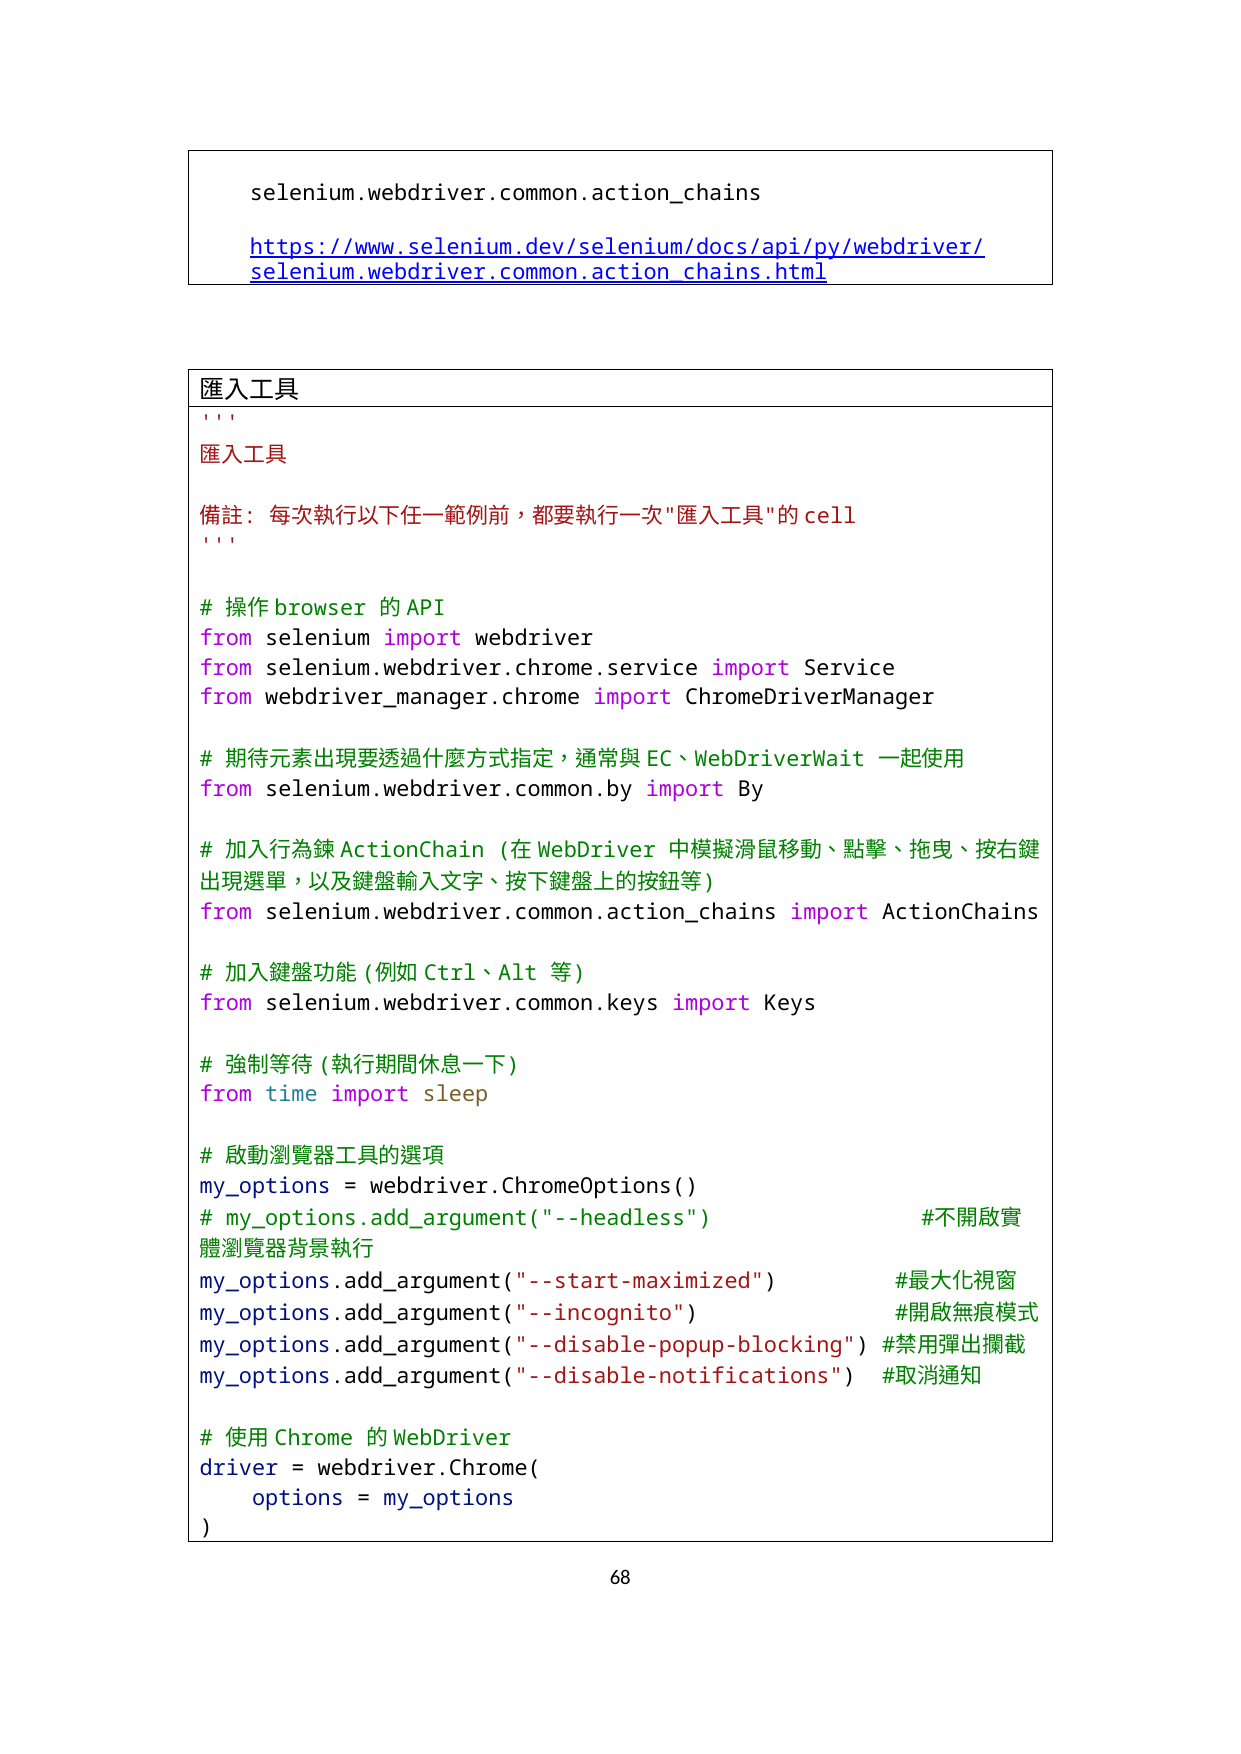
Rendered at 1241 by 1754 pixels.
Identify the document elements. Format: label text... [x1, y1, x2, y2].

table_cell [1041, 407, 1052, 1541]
table_header 匯入工具 [189, 370, 1052, 406]
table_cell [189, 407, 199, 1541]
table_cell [189, 151, 1052, 284]
